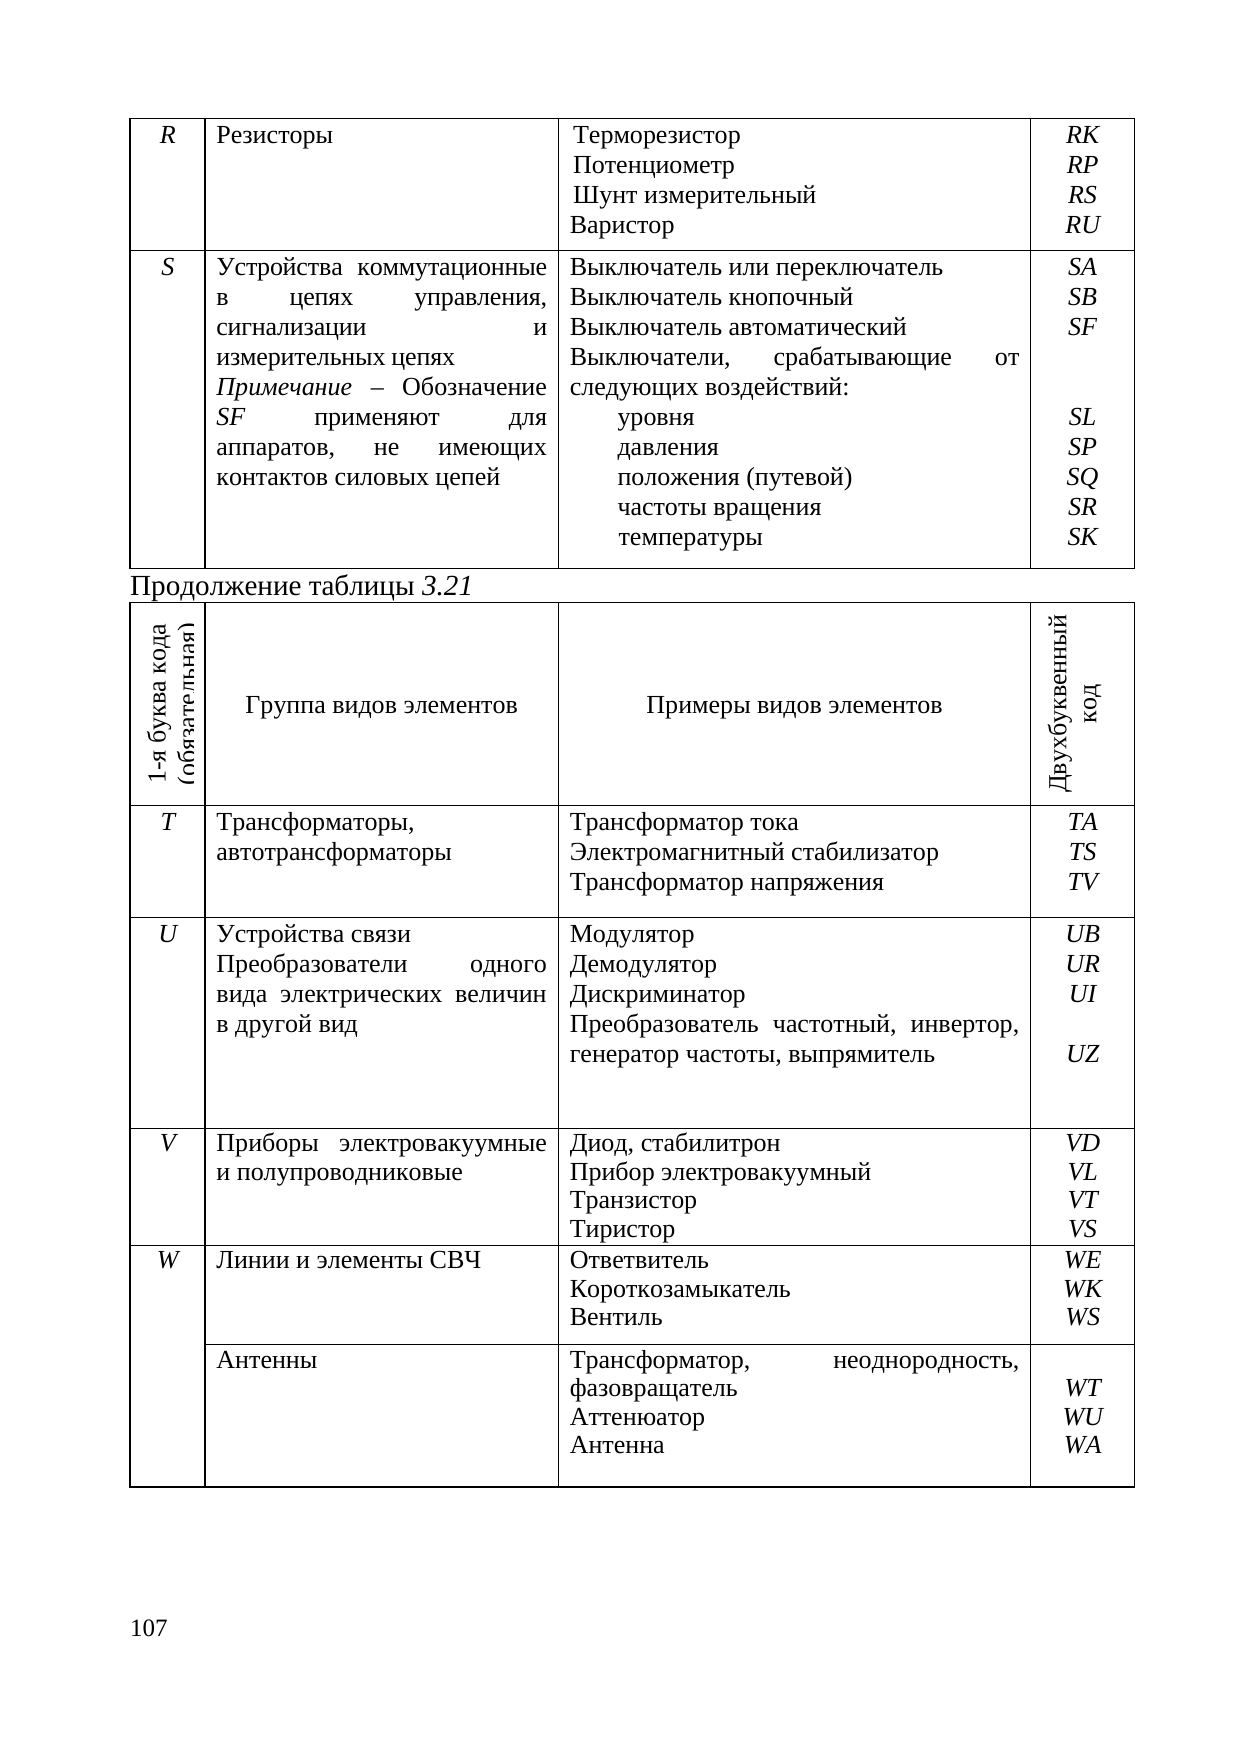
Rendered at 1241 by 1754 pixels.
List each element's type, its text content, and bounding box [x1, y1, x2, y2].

text Продолжение таблицы 3.21 [130, 569, 1134, 602]
table_cell Терморезистор Потенциометр Шунт измерительный Варистор [559, 119, 1030, 249]
table_cell VD VL VT VS [1031, 1129, 1134, 1245]
table_cell Ответвитель Короткозамыкатель Вентиль [559, 1246, 1030, 1344]
table_cell R [131, 119, 204, 249]
table_cell Диод, стабилитрон Прибор электровакуумный Транзистор Тиристор [559, 1129, 1030, 1245]
table_cell WE WK WS [1031, 1246, 1134, 1344]
table_cell RK RP RS RU [1031, 119, 1134, 249]
table_cell Линии и элементы СВЧ [206, 1246, 558, 1344]
table_cell W [131, 1246, 204, 1486]
table_cell Трансформатор, неоднородность, фазовращатель Аттенюатор Антенна [559, 1345, 1030, 1486]
table_cell Трансформатор тока Электромагнитный стабилизатор Трансформатор напряжения [559, 806, 1030, 917]
table_cell Антенны [206, 1345, 558, 1486]
table_cell WT WU WA [1031, 1345, 1134, 1486]
table_cell Выключатель или переключатель Выключатель кнопочный Выключатель автоматический Выключатели, срабатывающие от следующих воздействий: уровня давления положения (путевой) частоты вращения температуры [559, 251, 1030, 567]
table_header Группа видов элементов [206, 603, 558, 805]
table_cell Модулятор Демодулятор Дискриминатор Преобразователь частотный, инвертор, генератор частоты, выпрямитель [559, 918, 1030, 1128]
table_cell SA SB SF SL SP SQ SR SK [1031, 251, 1134, 567]
table_cell Трансформаторы, автотрансформаторы [206, 806, 558, 917]
table_header Примеры видов элементов [559, 603, 1030, 805]
table_cell V [131, 1129, 204, 1245]
table_cell T [131, 806, 204, 917]
table_cell Приборы электровакуумные и полупроводниковые [206, 1129, 558, 1245]
table_cell S [131, 251, 204, 567]
table_cell Устройства коммутационные в цепях управления, сигнализации и измерительных цепях Примечание – Обозначение SF применяют для аппаратов, не имеющих контактов силовых цепей [206, 251, 558, 567]
table_header Двухбуквенный код [1031, 603, 1134, 805]
table_cell UB UI UZ [1031, 918, 1134, 1128]
table_cell Устройства связи Преобразователи одного вида электрических величин в другой вид [206, 918, 558, 1128]
table_header 1-я буква кода (обязательная) [131, 603, 204, 805]
table_cell Резисторы [206, 119, 558, 249]
table_cell TA TS TV [1031, 806, 1134, 917]
table_cell U [131, 918, 204, 1128]
